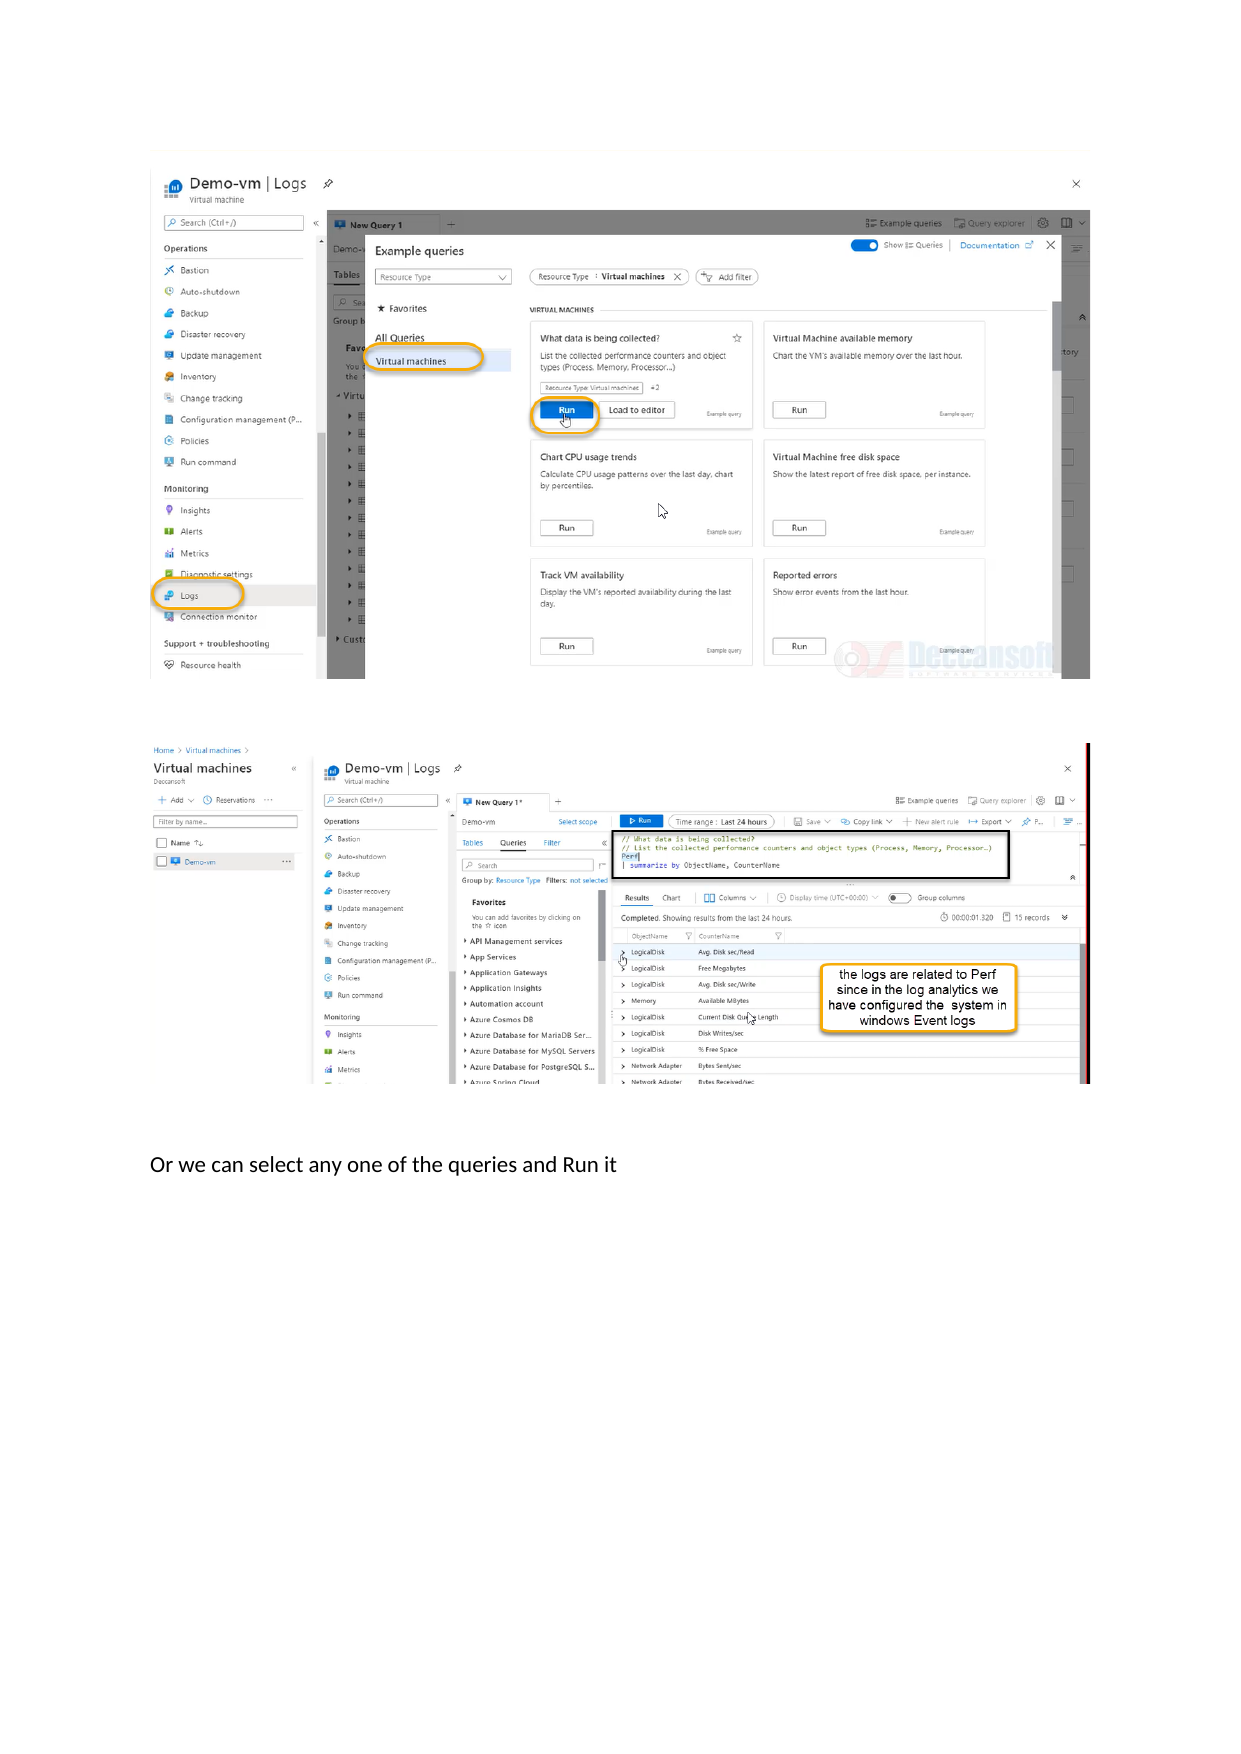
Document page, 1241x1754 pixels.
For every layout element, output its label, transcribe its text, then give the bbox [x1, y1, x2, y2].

picture [150, 150, 1091, 679]
text Or we can select any one of the queries and Run it [150, 1150, 1090, 1178]
picture [150, 743, 1091, 1084]
